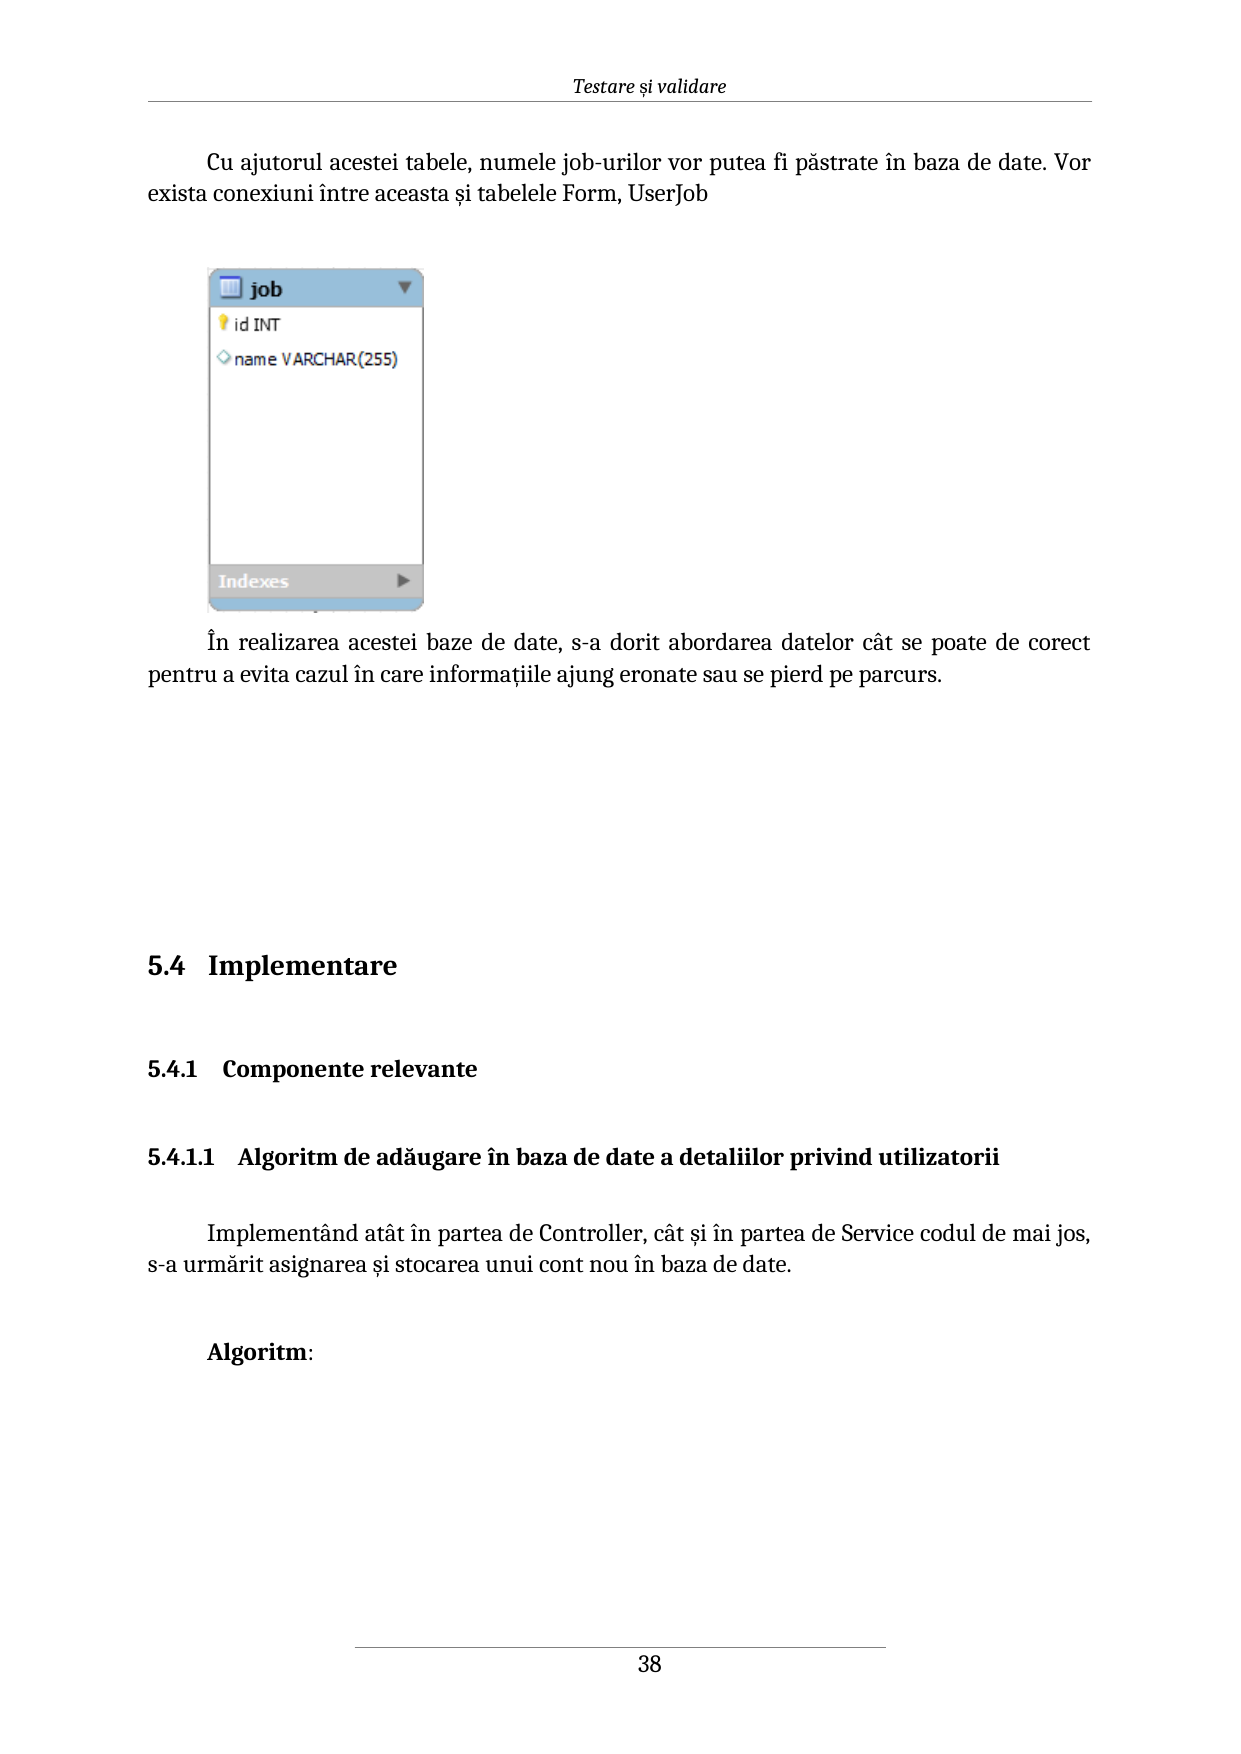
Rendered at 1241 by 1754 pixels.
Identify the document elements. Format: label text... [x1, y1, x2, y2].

text Implementând atât în partea de Controller, cât și în partea de Service codul de mai jos, s-a urmărit asignarea și stocarea unui cont nou în baza de date. [148, 1219, 1092, 1279]
subtitle Componente relevante [148, 1055, 1092, 1084]
subtitle Algoritm de adăugare în baza de date a detaliilor privind utilizatorii [148, 1143, 1092, 1172]
picture [206, 267, 424, 613]
text În realizarea acestei baze de date, s-a dorit abordarea datelor cât se poate de corect pentru a evita cazul în care informațiile ajung eronate sau se pierd pe parcurs. [148, 628, 1092, 688]
subtitle Implementare [148, 949, 1092, 982]
text Algoritm: [148, 1338, 1092, 1367]
text Cu ajutorul acestei tabele, numele job-urilor vor putea fi păstrate în baza de date. Vor exista conexiuni între aceasta și tabelele Form, UserJob [148, 148, 1092, 208]
